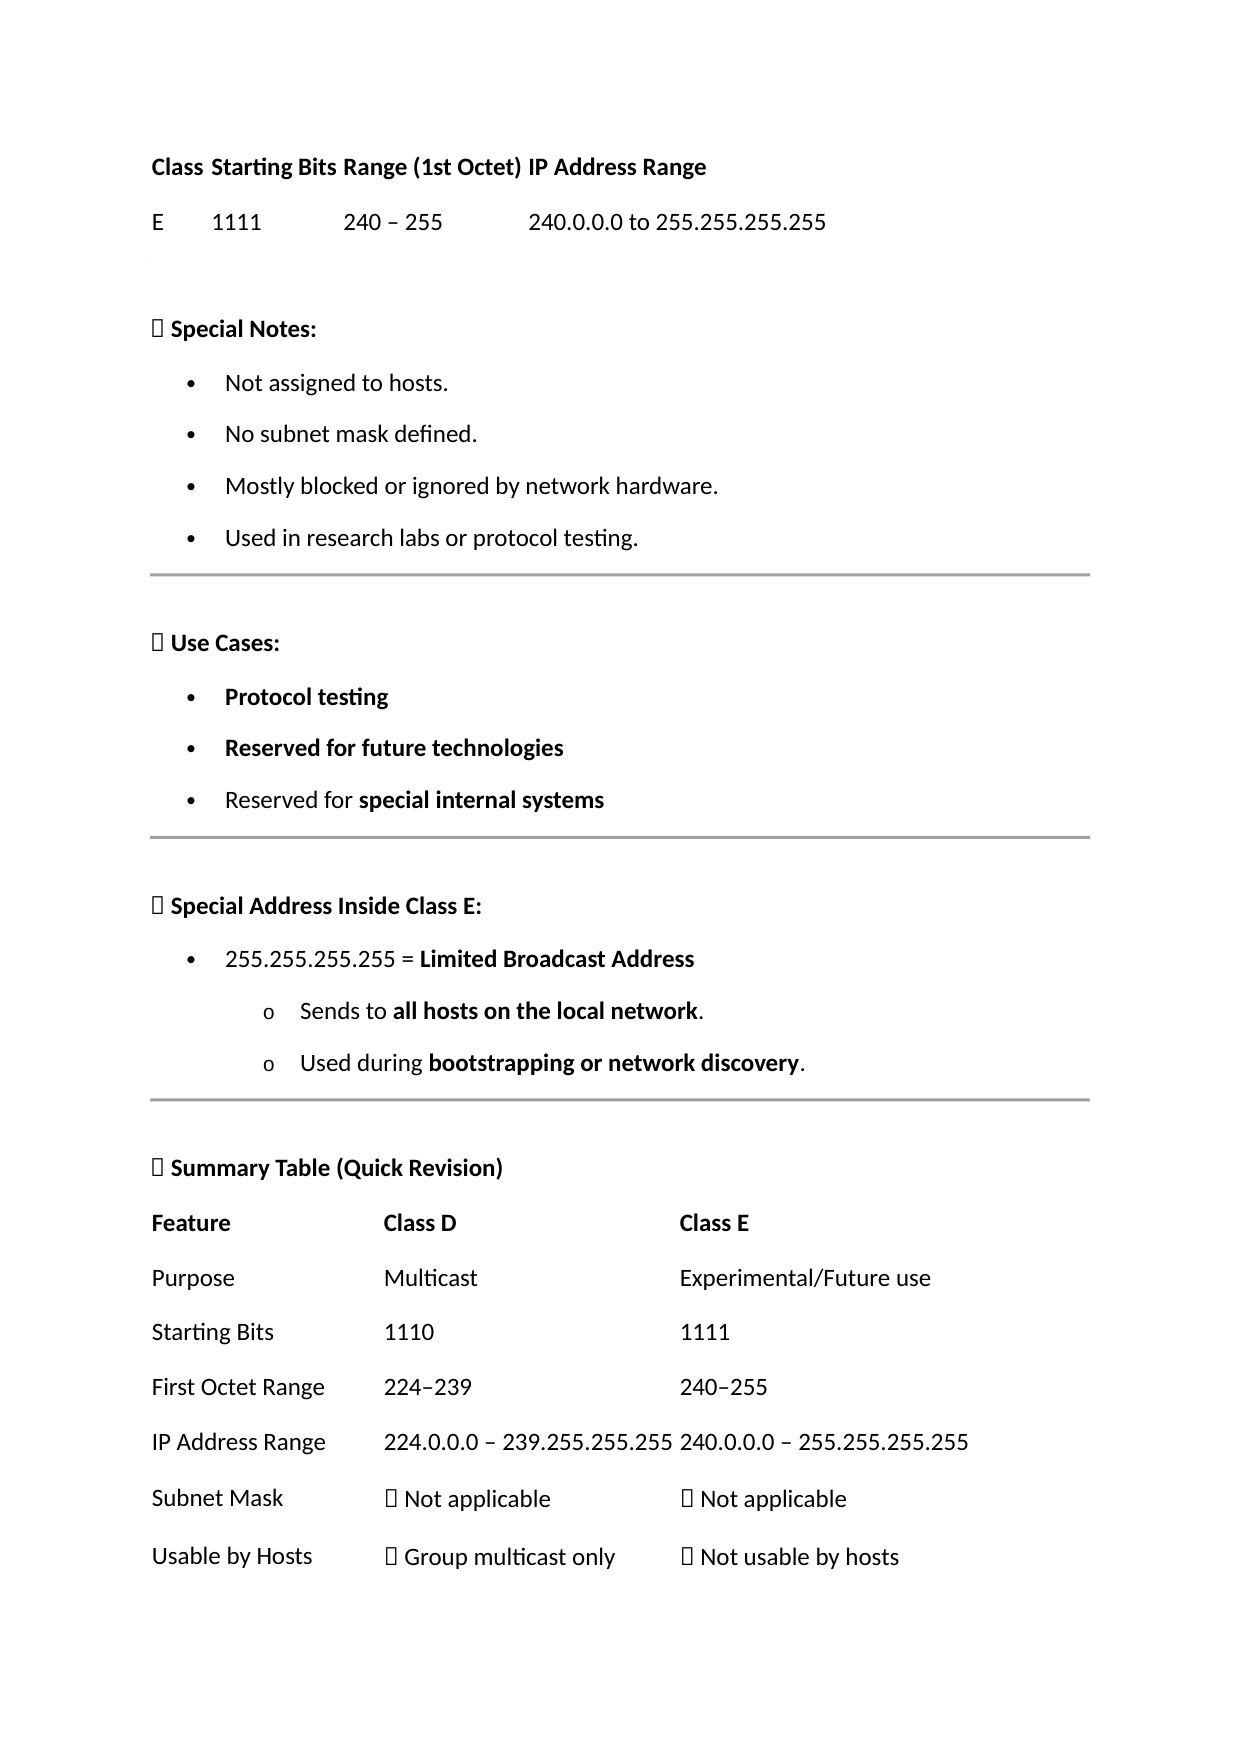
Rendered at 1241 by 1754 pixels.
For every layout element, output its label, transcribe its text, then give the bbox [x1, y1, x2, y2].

text 🔹 Use Cases: [150, 625, 1090, 659]
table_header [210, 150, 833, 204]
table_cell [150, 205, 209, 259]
list Used in research labs or protocol testing. [187, 522, 1090, 552]
list Reserved for special internal systems [187, 784, 1090, 815]
list Not assigned to hosts. [187, 367, 1090, 397]
list Protocol testing [187, 681, 1090, 711]
list Reserved for future technologies [187, 732, 1090, 763]
list Mostly blocked or ignored by network hardware. [187, 470, 1090, 501]
list 255.255.255.255 = Limited Broadcast Address [187, 943, 1090, 974]
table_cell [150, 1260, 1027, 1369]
text 🔹 Special Notes: [150, 311, 1090, 345]
list Sends to all hosts on the local network. [262, 995, 1090, 1026]
list Used during bootstrapping or network discovery. [262, 1047, 1090, 1077]
text 🧠 Summary Table (Quick Revision) [150, 1150, 1090, 1184]
text 🔹 Special Address Inside Class E: [150, 887, 1090, 922]
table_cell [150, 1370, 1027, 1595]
list No subnet mask defined. [187, 418, 1090, 449]
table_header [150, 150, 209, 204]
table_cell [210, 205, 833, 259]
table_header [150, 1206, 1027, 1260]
